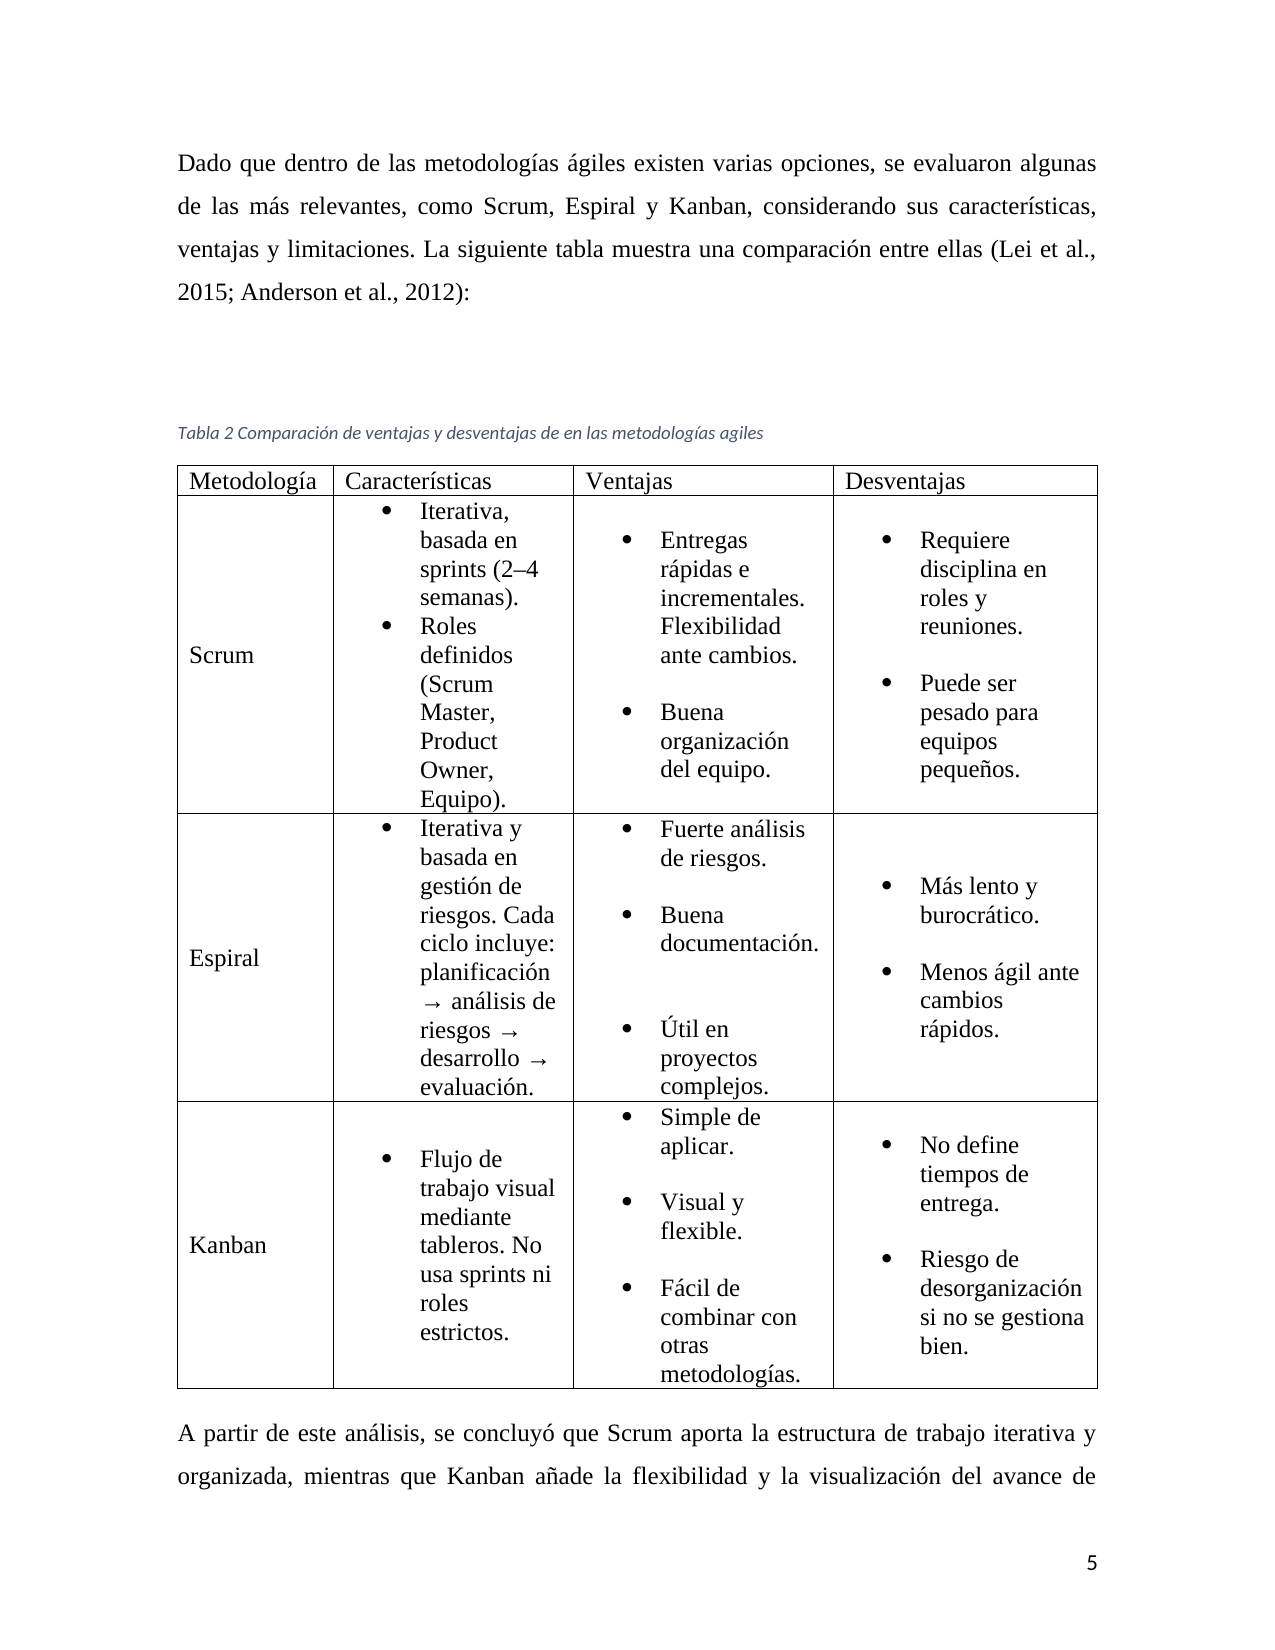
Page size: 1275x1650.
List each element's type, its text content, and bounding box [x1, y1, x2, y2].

table_cell No define tiempos de entrega. Riesgo de desorganización si no se gestiona bien. [834, 1102, 1097, 1388]
table_cell Fuerte análisis de riesgos. Buena documentación. Útil en proyectos complejos. [574, 814, 833, 1101]
table_cell Requiere disciplina en roles y reuniones. Puede ser pesado para equipos pequeños. [834, 496, 1097, 812]
table_cell Iterativa y basada en gestión de riesgos. Cada ciclo incluye: planificación → análisis de riesgos → desarrollo → evaluación. [334, 814, 573, 1101]
table_cell Más lento y burocrático. Menos ágil ante cambios rápidos. [834, 814, 1097, 1101]
table_header Características [334, 466, 573, 495]
table_cell Iterativa, basada en sprints (2–4 semanas). Roles definidos (Scrum Master, Product Owner, Equipo). [334, 496, 573, 812]
table_cell Kanban [178, 1102, 333, 1388]
table_cell Simple de aplicar. Visual y flexible. Fácil de combinar con otras metodologías. [574, 1102, 833, 1388]
table_cell Scrum [178, 496, 333, 812]
table_header Desventajas [834, 466, 1097, 495]
text Dado que dentro de las metodologías ágiles existen varias opciones, se evaluaron algunas de las más relevantes, como Scrum, Espiral y Kanban, considerando sus características, ventajas y limitaciones. La siguiente tabla muestra una comparación entre ellas (Lei et al., 2015; Anderson et al., 2012): [177, 148, 1098, 306]
table_cell Flujo de trabajo visual mediante tableros. No usa sprints ni roles estrictos. [334, 1102, 573, 1388]
table_header Metodología [178, 466, 333, 495]
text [177, 1418, 1098, 1490]
table_cell Espiral [178, 814, 333, 1101]
table_cell Entregas rápidas e incrementales. Flexibilidad ante cambios. Buena organización del equipo. [574, 496, 833, 812]
table_header Ventajas [574, 466, 833, 495]
